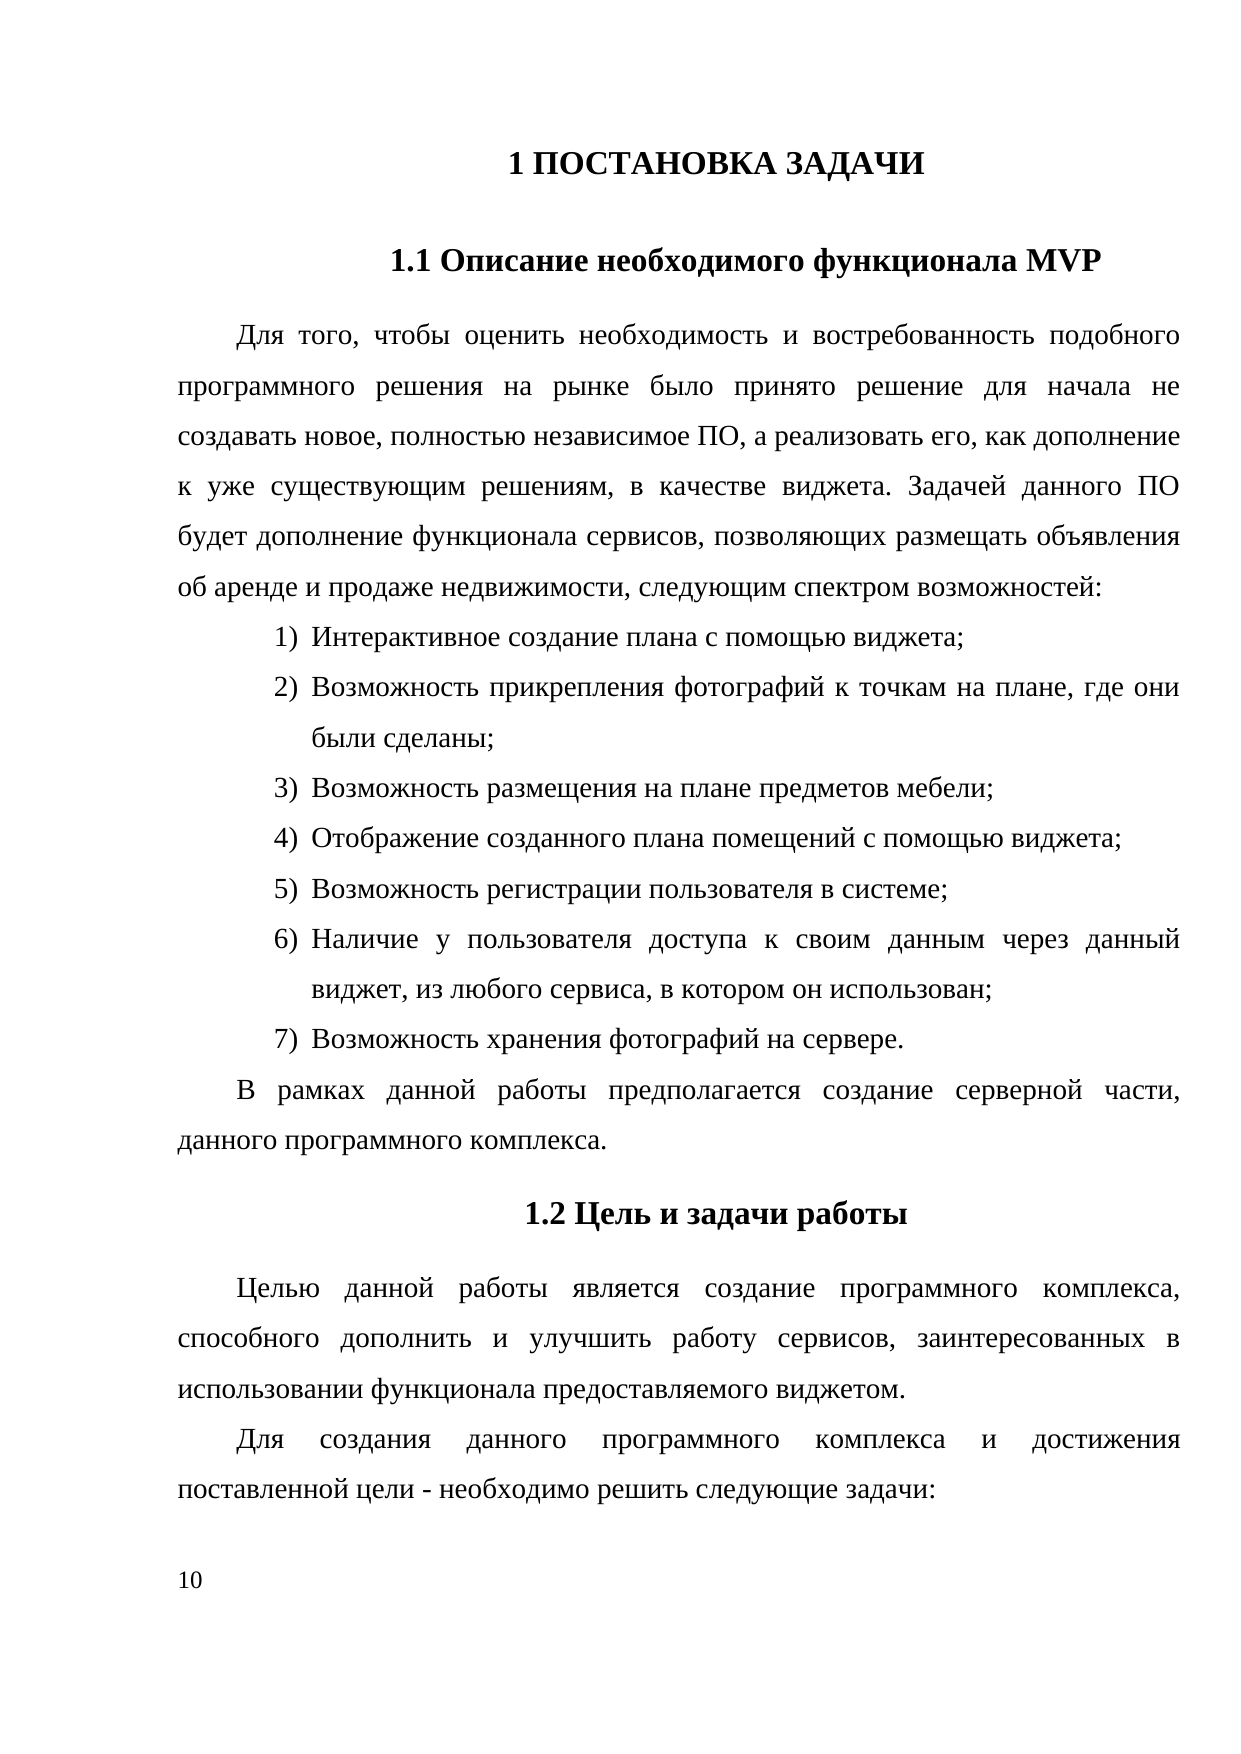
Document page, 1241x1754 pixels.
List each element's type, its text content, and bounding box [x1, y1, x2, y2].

text Для создания данного программного комплекса и достижения поставленной цели - необходимо решить следующие задачи: [177, 1421, 1181, 1505]
list Возможность размещения на плане предметов мебели; [274, 770, 1181, 804]
subtitle 1.1 Описание необходимого функционала MVP [251, 241, 1181, 279]
subtitle 1.2 Цель и задачи работы [251, 1193, 1181, 1232]
text В рамках данной работы предполагается создание серверной части, данного программного комплекса. [177, 1072, 1181, 1156]
subtitle 1 ПОСТАНОВКА ЗАДАЧИ [251, 143, 1181, 181]
text Для того, чтобы оценить необходимость и востребованность подобного программного решения на рынке было принято решение для начала не создавать новое, полностью независимое ПО, а реализовать его, как дополнение к уже существующим решениям, в качестве виджета. Задачей данного ПО будет дополнение функционала сервисов, позволяющих размещать объявления об аренде и продаже недвижимости, следующим спектром возможностей: [177, 317, 1181, 602]
list Возможность прикрепления фотографий к точкам на плане, где они были сделаны; [274, 669, 1181, 753]
list Возможность хранения фотографий на сервере. [274, 1022, 1181, 1055]
list Возможность регистрации пользователя в системе; [274, 871, 1181, 904]
text Целью данной работы является создание программного комплекса, способного дополнить и улучшить работу сервисов, заинтересованных в использовании функционала предоставляемого виджетом. [177, 1270, 1181, 1404]
list Наличие у пользователя доступа к своим данным через данный виджет, из любого сервиса, в котором он использован; [274, 921, 1181, 1005]
list Отображение созданного плана помещений с помощью виджета; [274, 820, 1181, 854]
list Интерактивное создание плана с помощью виджета; [274, 619, 1181, 653]
